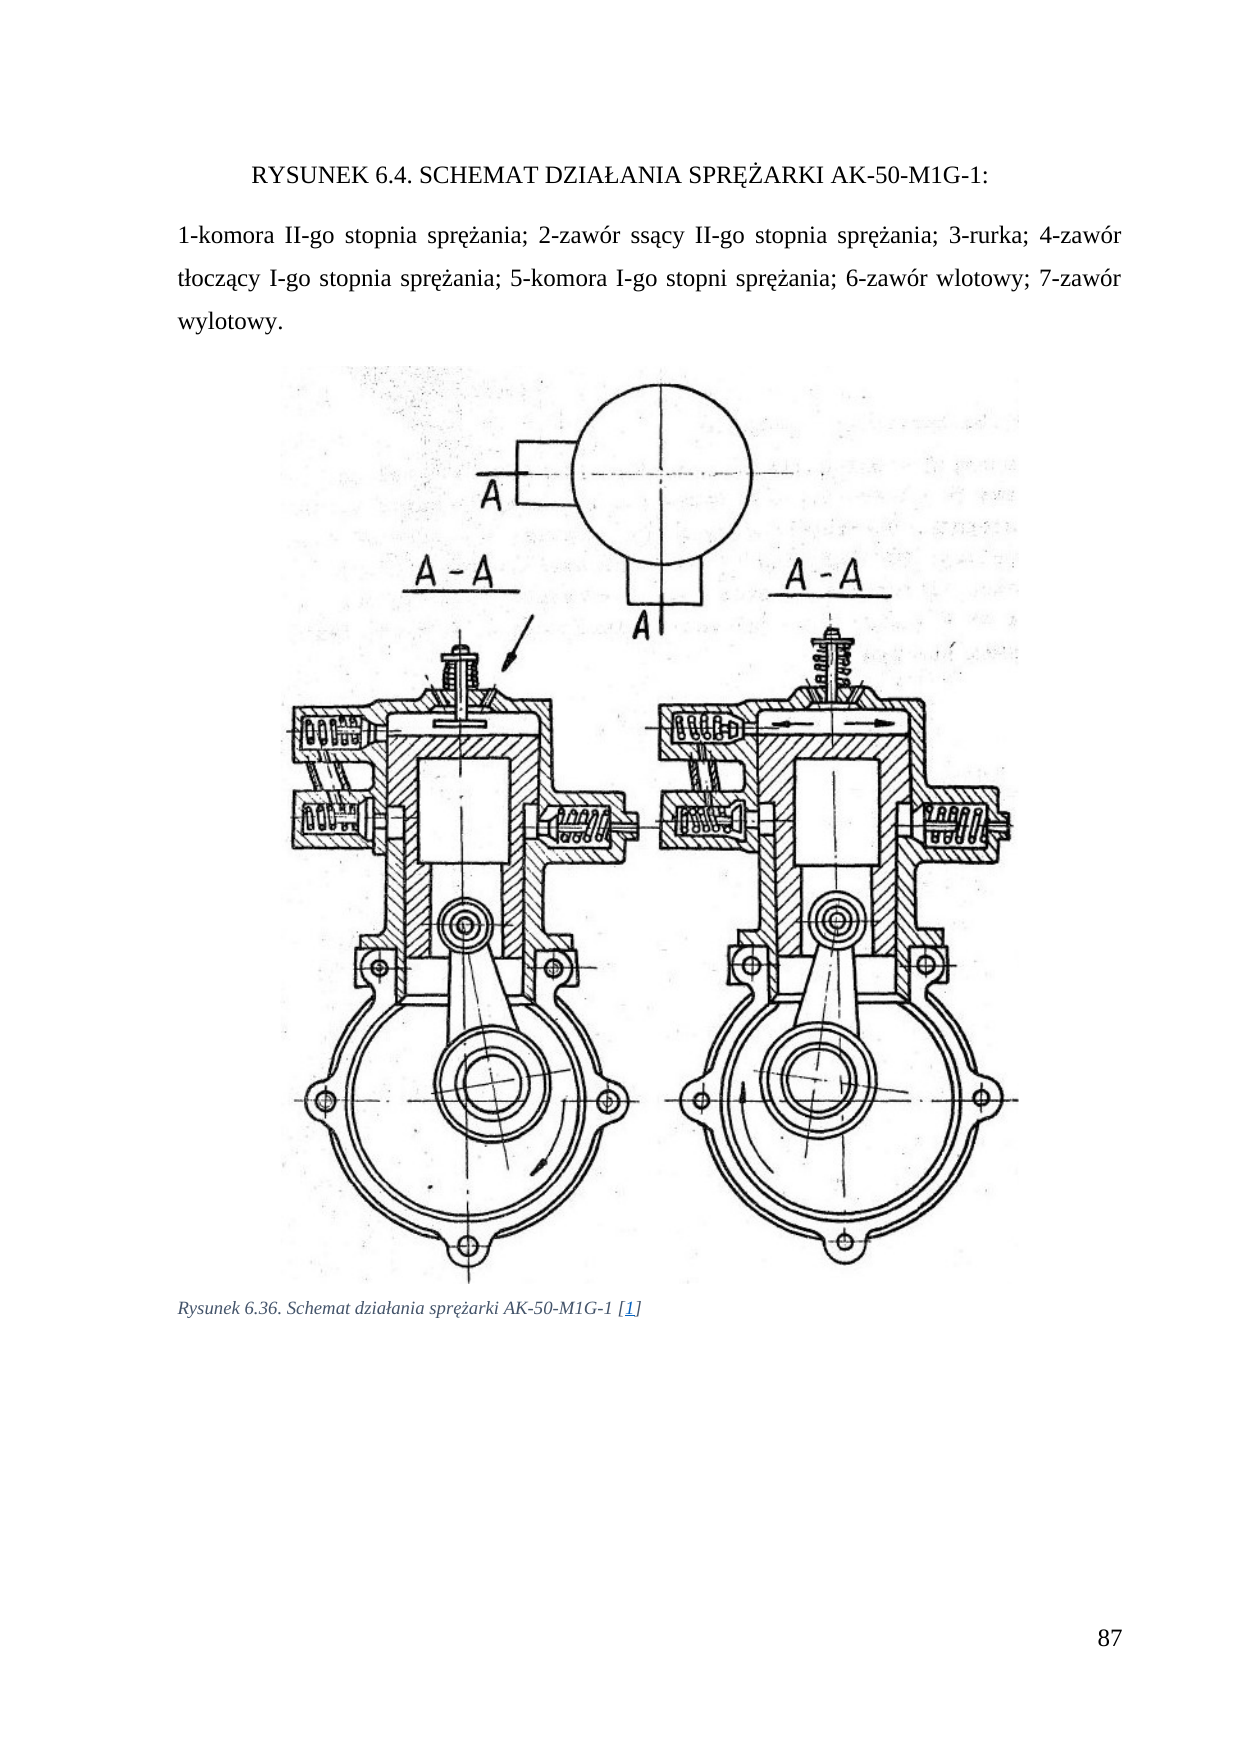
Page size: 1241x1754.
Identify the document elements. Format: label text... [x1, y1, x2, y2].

text RYSUNEK 6.4. SCHEMAT DZIAŁANIA SPRĘŻARKI AK-50-M1G-1: [177, 160, 1122, 189]
text 1-komora II-go stopnia sprężania; 2-zawór ssący II-go stopnia sprężania; 3-rurka; 4-zawór tłoczący I-go stopnia sprężania; 5-komora I-go stopni sprężania; 6-zawór wlotowy; 7-zawór wylotowy. [177, 220, 1122, 335]
picture [280, 366, 1019, 1284]
